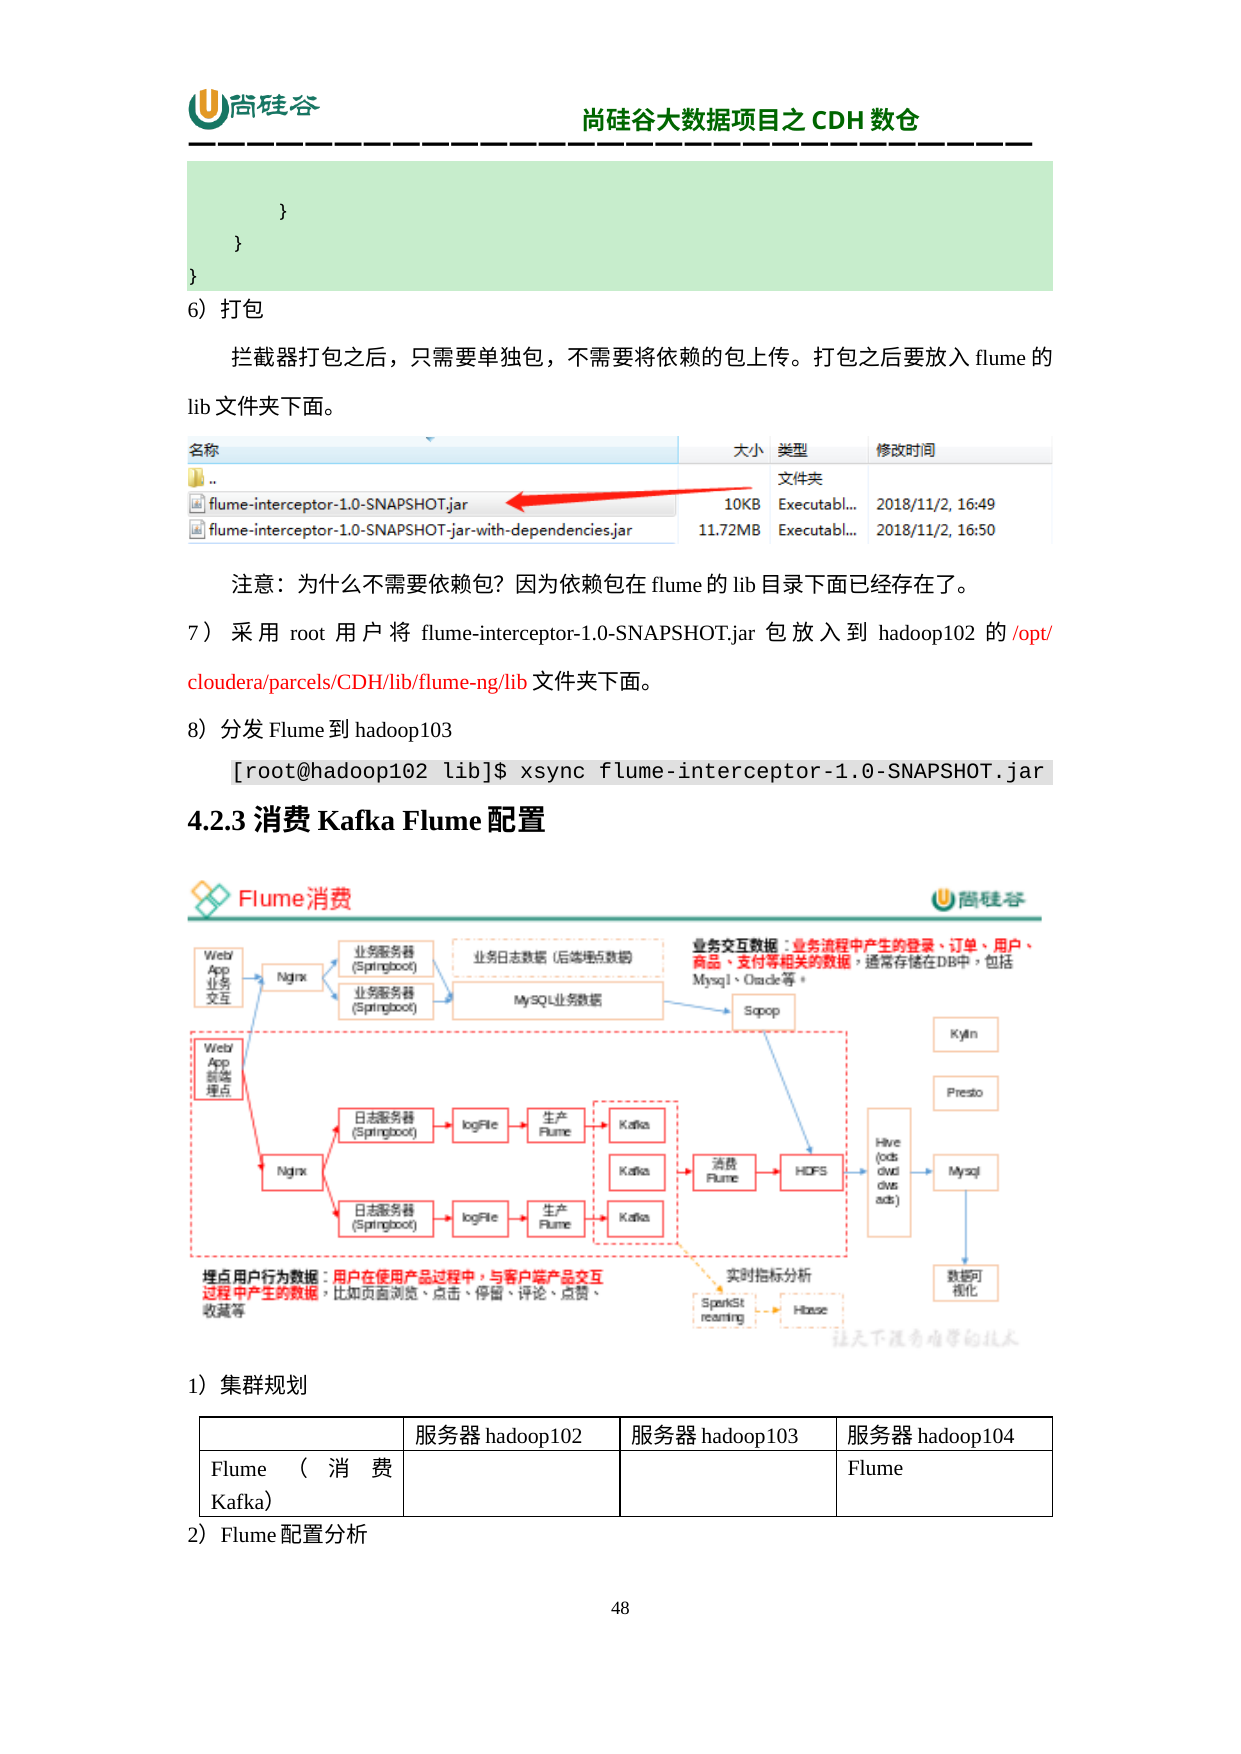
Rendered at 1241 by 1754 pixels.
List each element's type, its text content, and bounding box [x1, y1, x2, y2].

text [187, 161, 1053, 291]
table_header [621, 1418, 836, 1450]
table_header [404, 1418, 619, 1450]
text 1）集群规划 [187, 1368, 1053, 1401]
text 7）采用root用户将flume-interceptor-1.0-SNAPSHOT.jar包放入到hadoop102的/opt/cloudera/parcels/CDH/lib/flume-ng/lib文件夹下面。 [187, 615, 1053, 696]
picture [187, 436, 1053, 544]
text 注意：为什么不需要依赖包？因为依赖包在flume的lib目录下面已经存在了。 [187, 567, 1053, 599]
text 拦截器打包之后，只需要单独包，不需要将依赖的包上传。打包之后要放入flume的lib文件夹下面。 [187, 339, 1053, 421]
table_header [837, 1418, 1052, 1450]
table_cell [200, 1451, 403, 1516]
text 8）分发Flume到hadoop103 [187, 712, 1053, 744]
picture [187, 88, 320, 130]
text [root@hadoop102 lib]$ xsync flume-interceptor-1.0-SNAPSHOT.jar [231, 760, 1053, 785]
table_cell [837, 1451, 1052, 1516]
subtitle 4.2.3 消费Kafka Flume配置 [187, 785, 1053, 850]
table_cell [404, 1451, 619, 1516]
text 6）打包 [187, 291, 1053, 324]
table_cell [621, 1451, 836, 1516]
text 2）Flume配置分析 [187, 1517, 1053, 1549]
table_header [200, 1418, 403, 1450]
